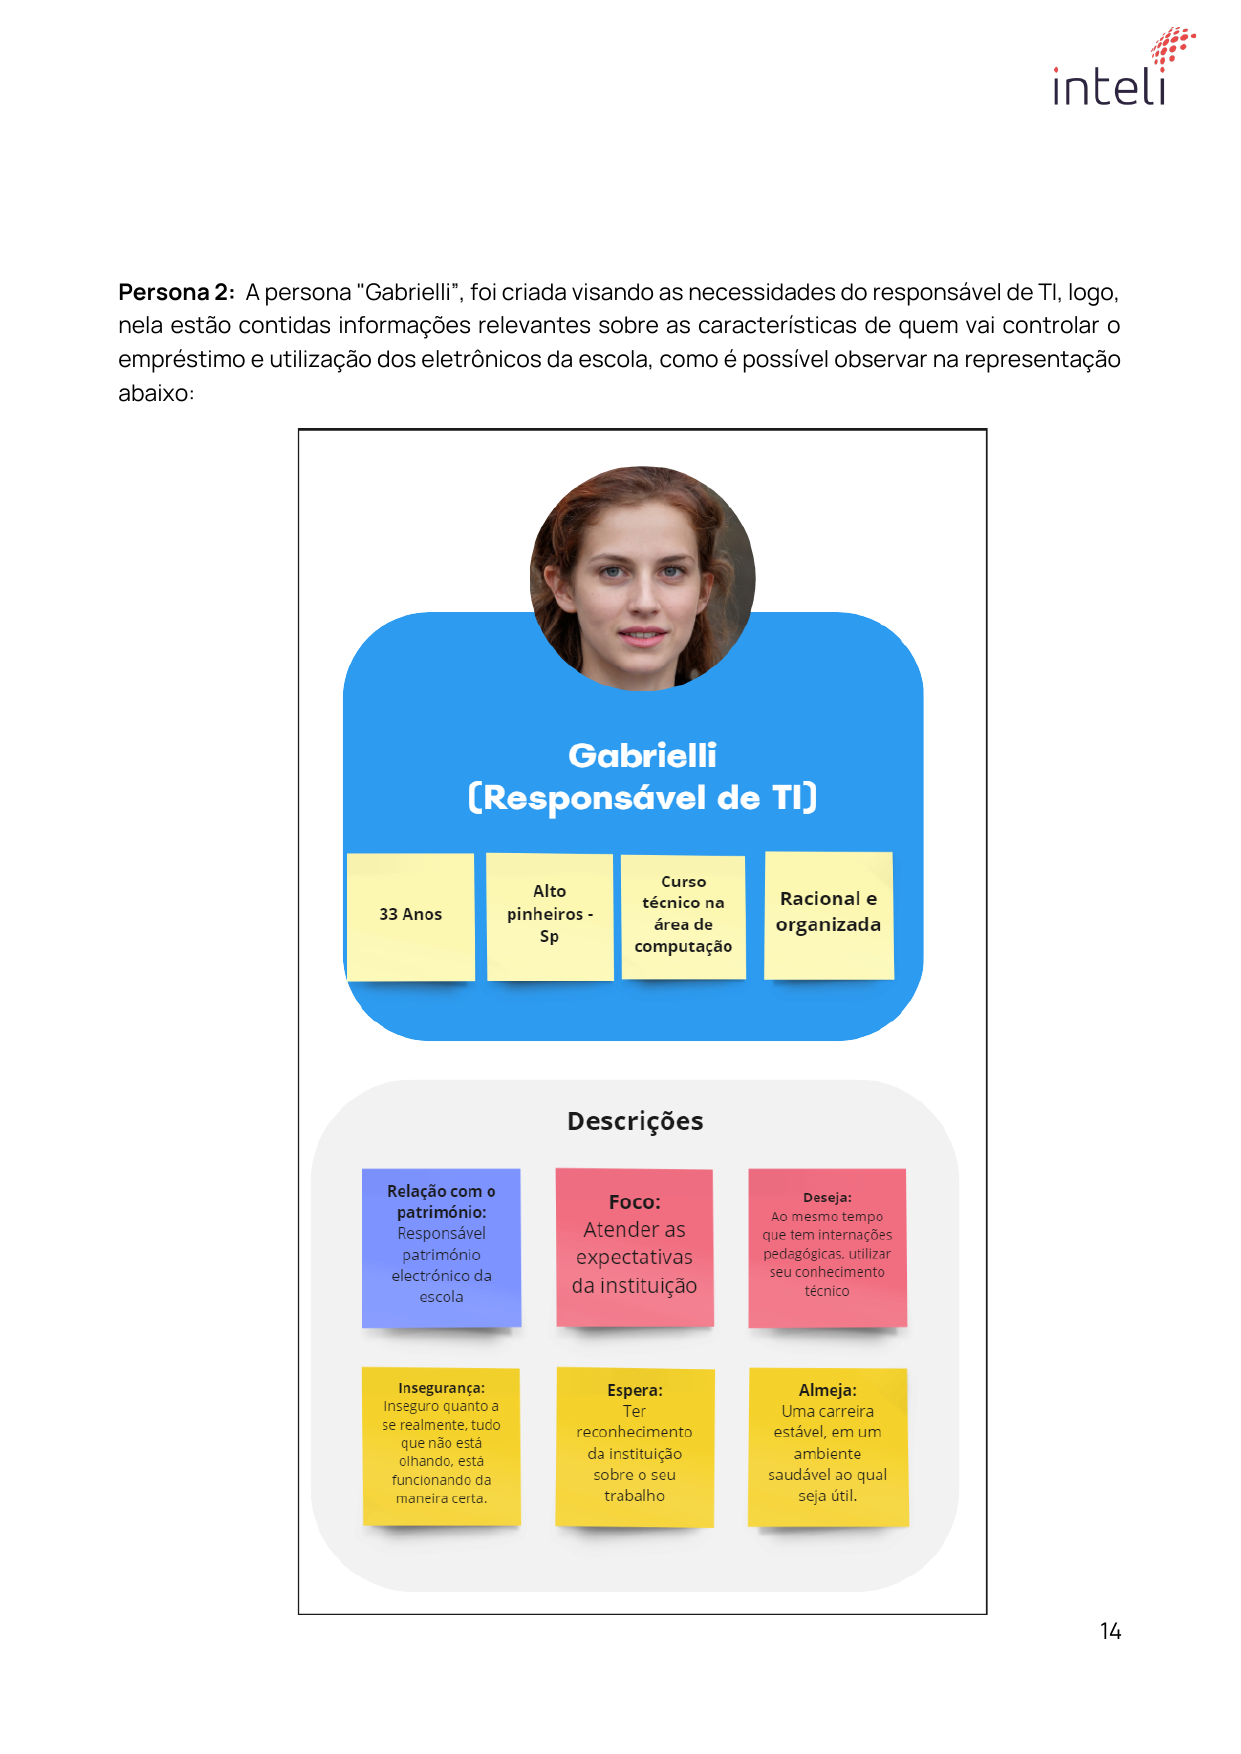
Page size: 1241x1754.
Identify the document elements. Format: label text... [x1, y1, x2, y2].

picture [1054, 27, 1197, 105]
text Persona 2: A persona "Gabrielli”, foi criada visando as necessidades do responsável de TI, logo, nela estão contidas informações relevantes sobre as características de quem vai controlar o empréstimo e utilização dos eletrônicos da escola, como é possível observar na representação abaixo: [118, 276, 1122, 408]
picture [297, 428, 988, 1615]
